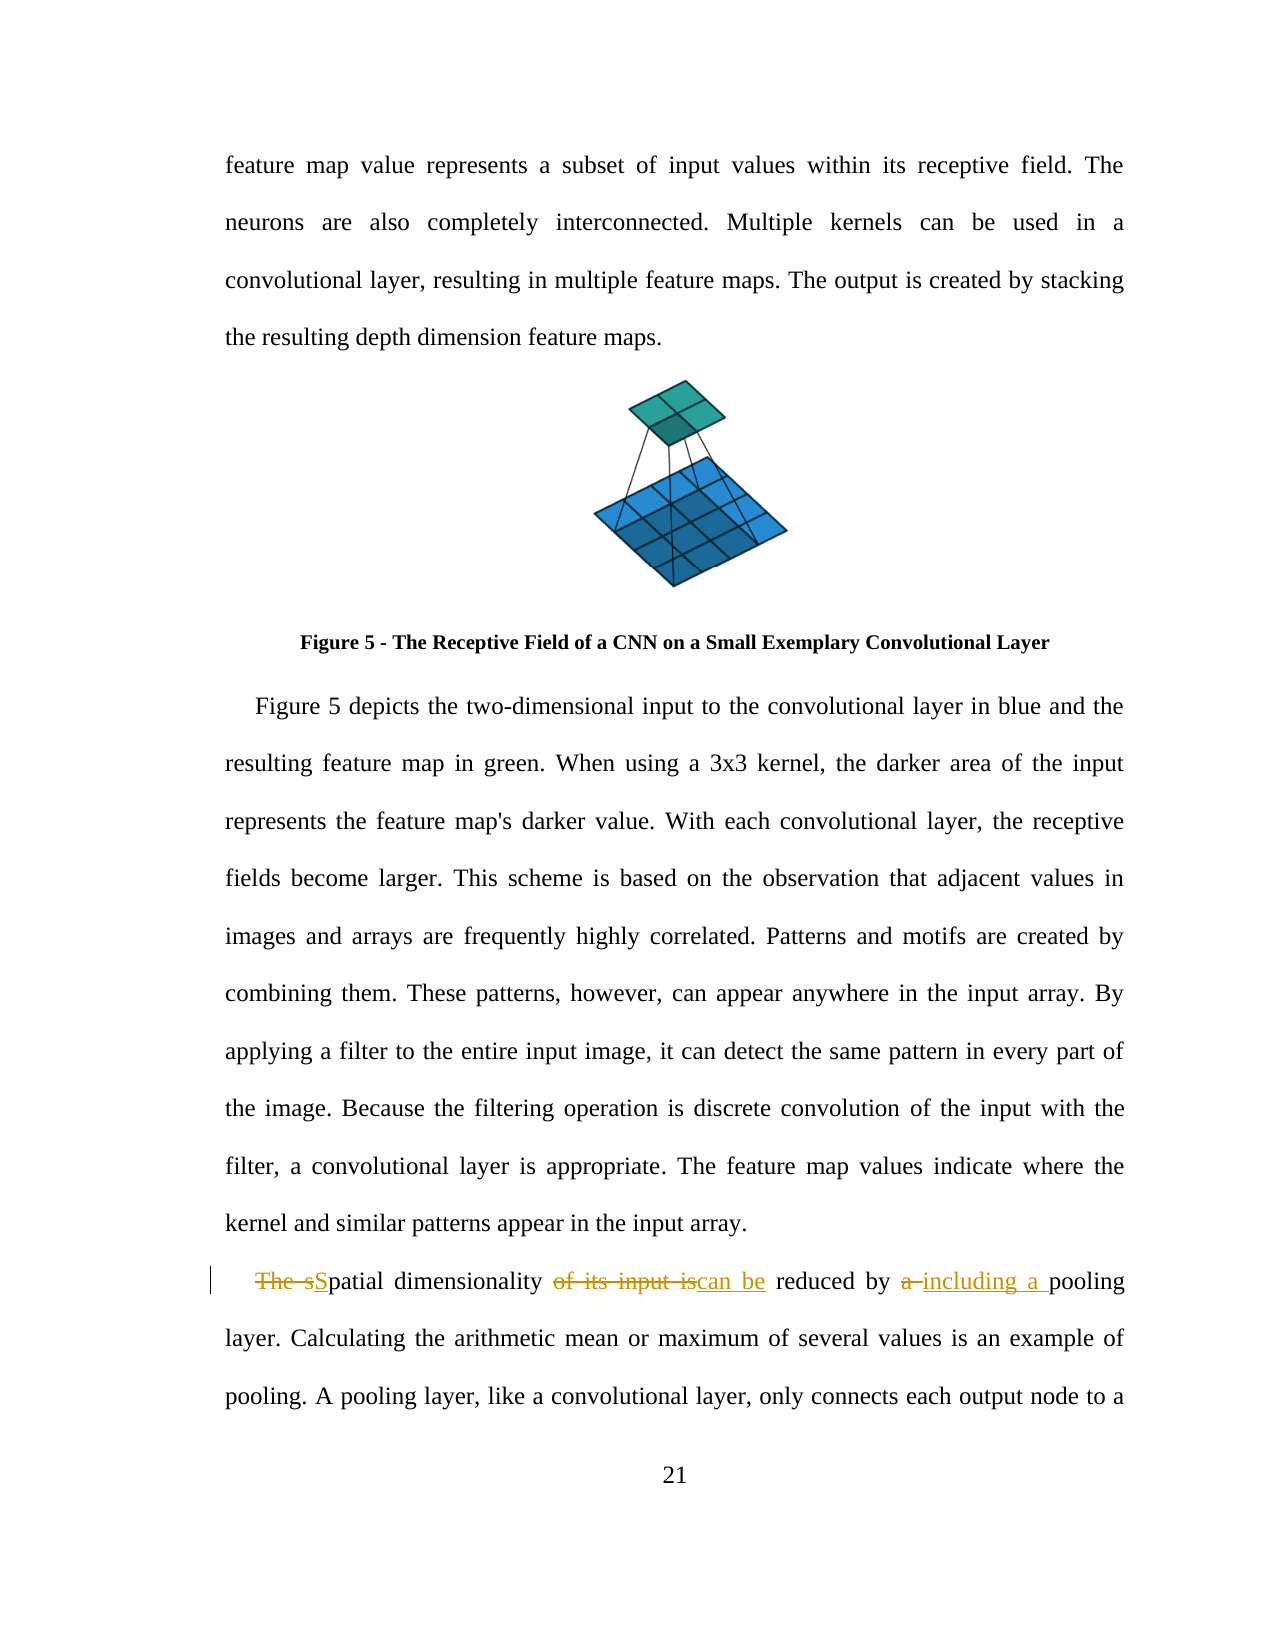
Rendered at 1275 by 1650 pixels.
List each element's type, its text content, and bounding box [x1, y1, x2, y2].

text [225, 150, 1125, 351]
picture [591, 380, 789, 589]
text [225, 1266, 1125, 1409]
text Figure 5 depicts the two-dimensional input to the convolutional layer in blue and the resulting feature map in green. When using a 3x3 kernel, the darker area of the input represents the feature map's darker value. With each convolutional layer, the receptive fields become larger. This scheme is based on the observation that adjacent values in images and arrays are frequently highly correlated. Patterns and motifs are created by combining them. These patterns, however, can appear anywhere in the input array. By applying a filter to the entire input image, it can detect the same pattern in every part of the image. Because the filtering operation is discrete convolution of the input with the filter, a convolutional layer is appropriate. The feature map values indicate where the kernel and similar patterns appear in the input array. [225, 691, 1125, 1237]
